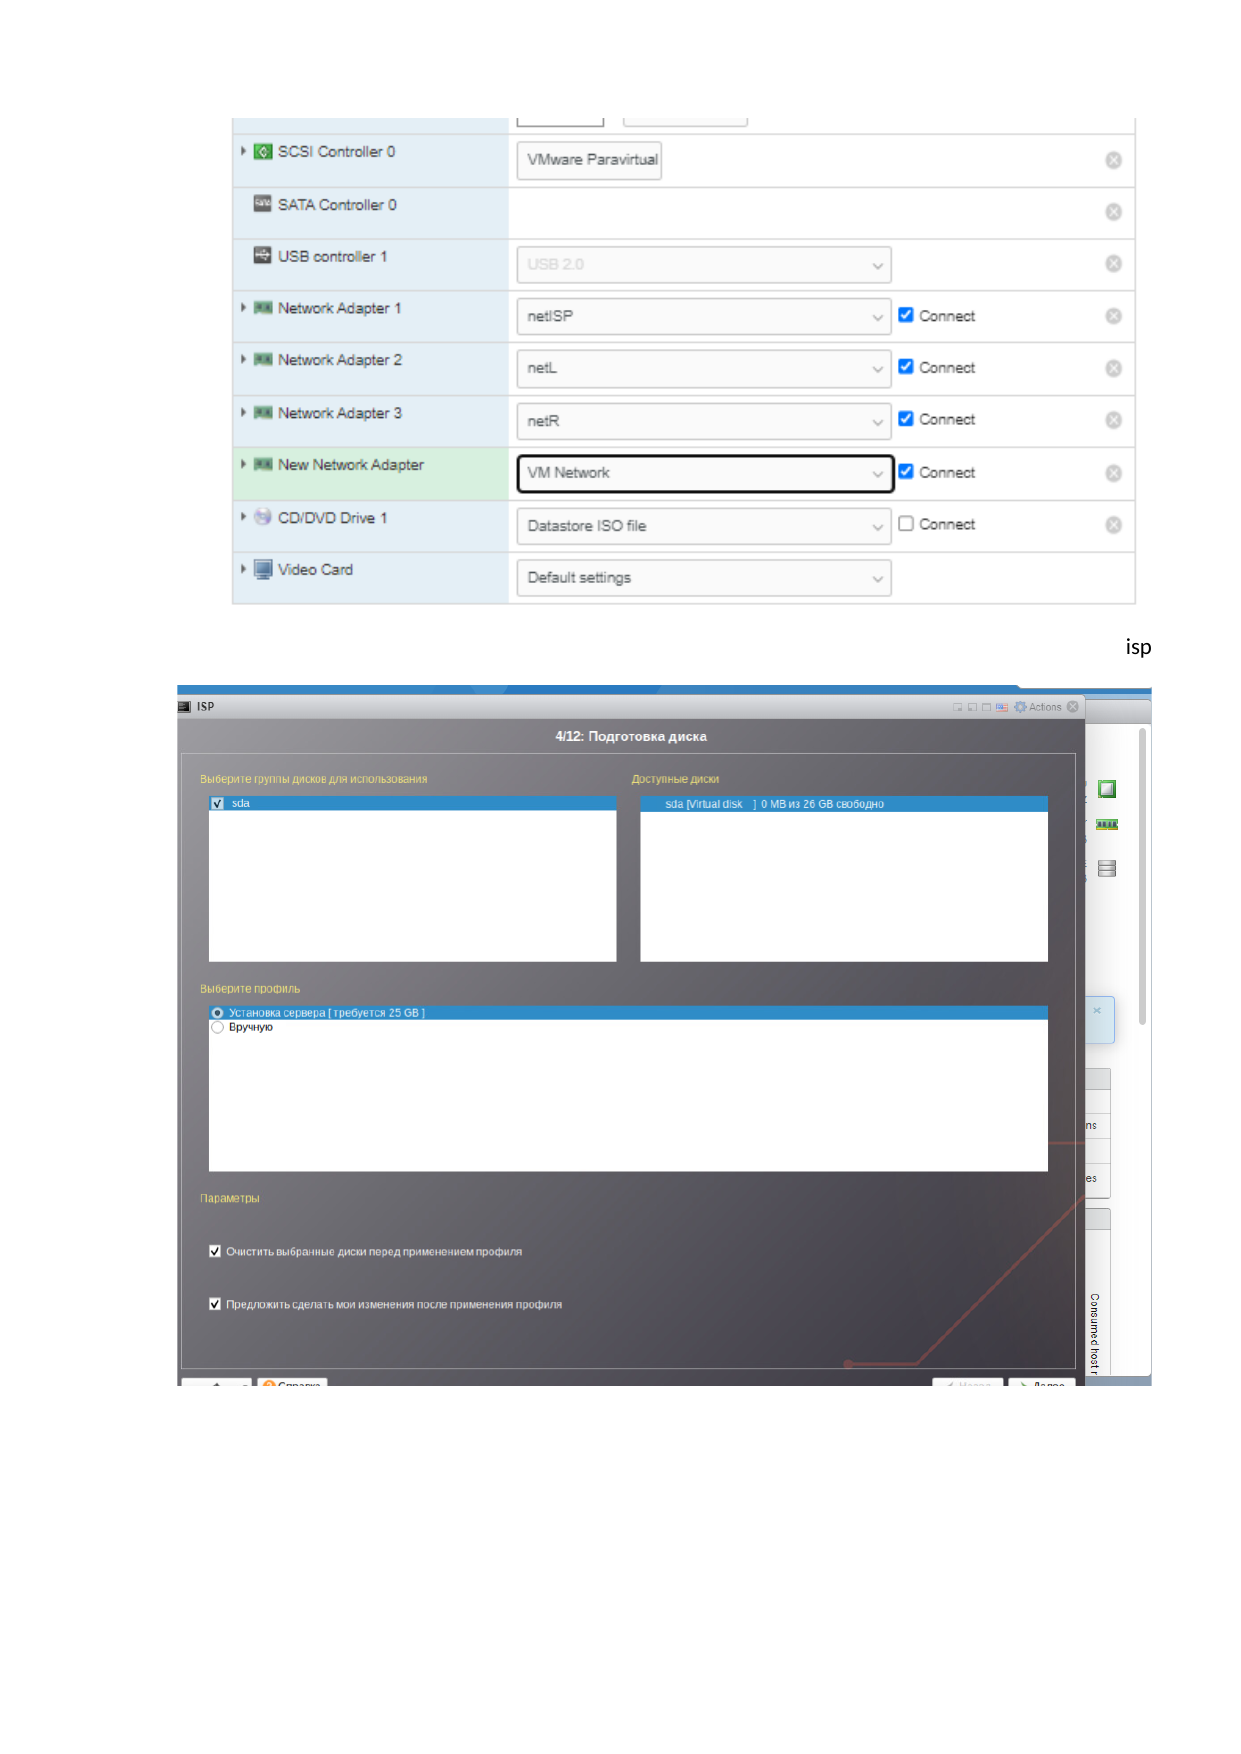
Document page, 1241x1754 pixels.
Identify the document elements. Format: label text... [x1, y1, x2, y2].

text isp [177, 632, 1152, 660]
picture [177, 685, 1152, 1386]
picture [215, 118, 1152, 608]
